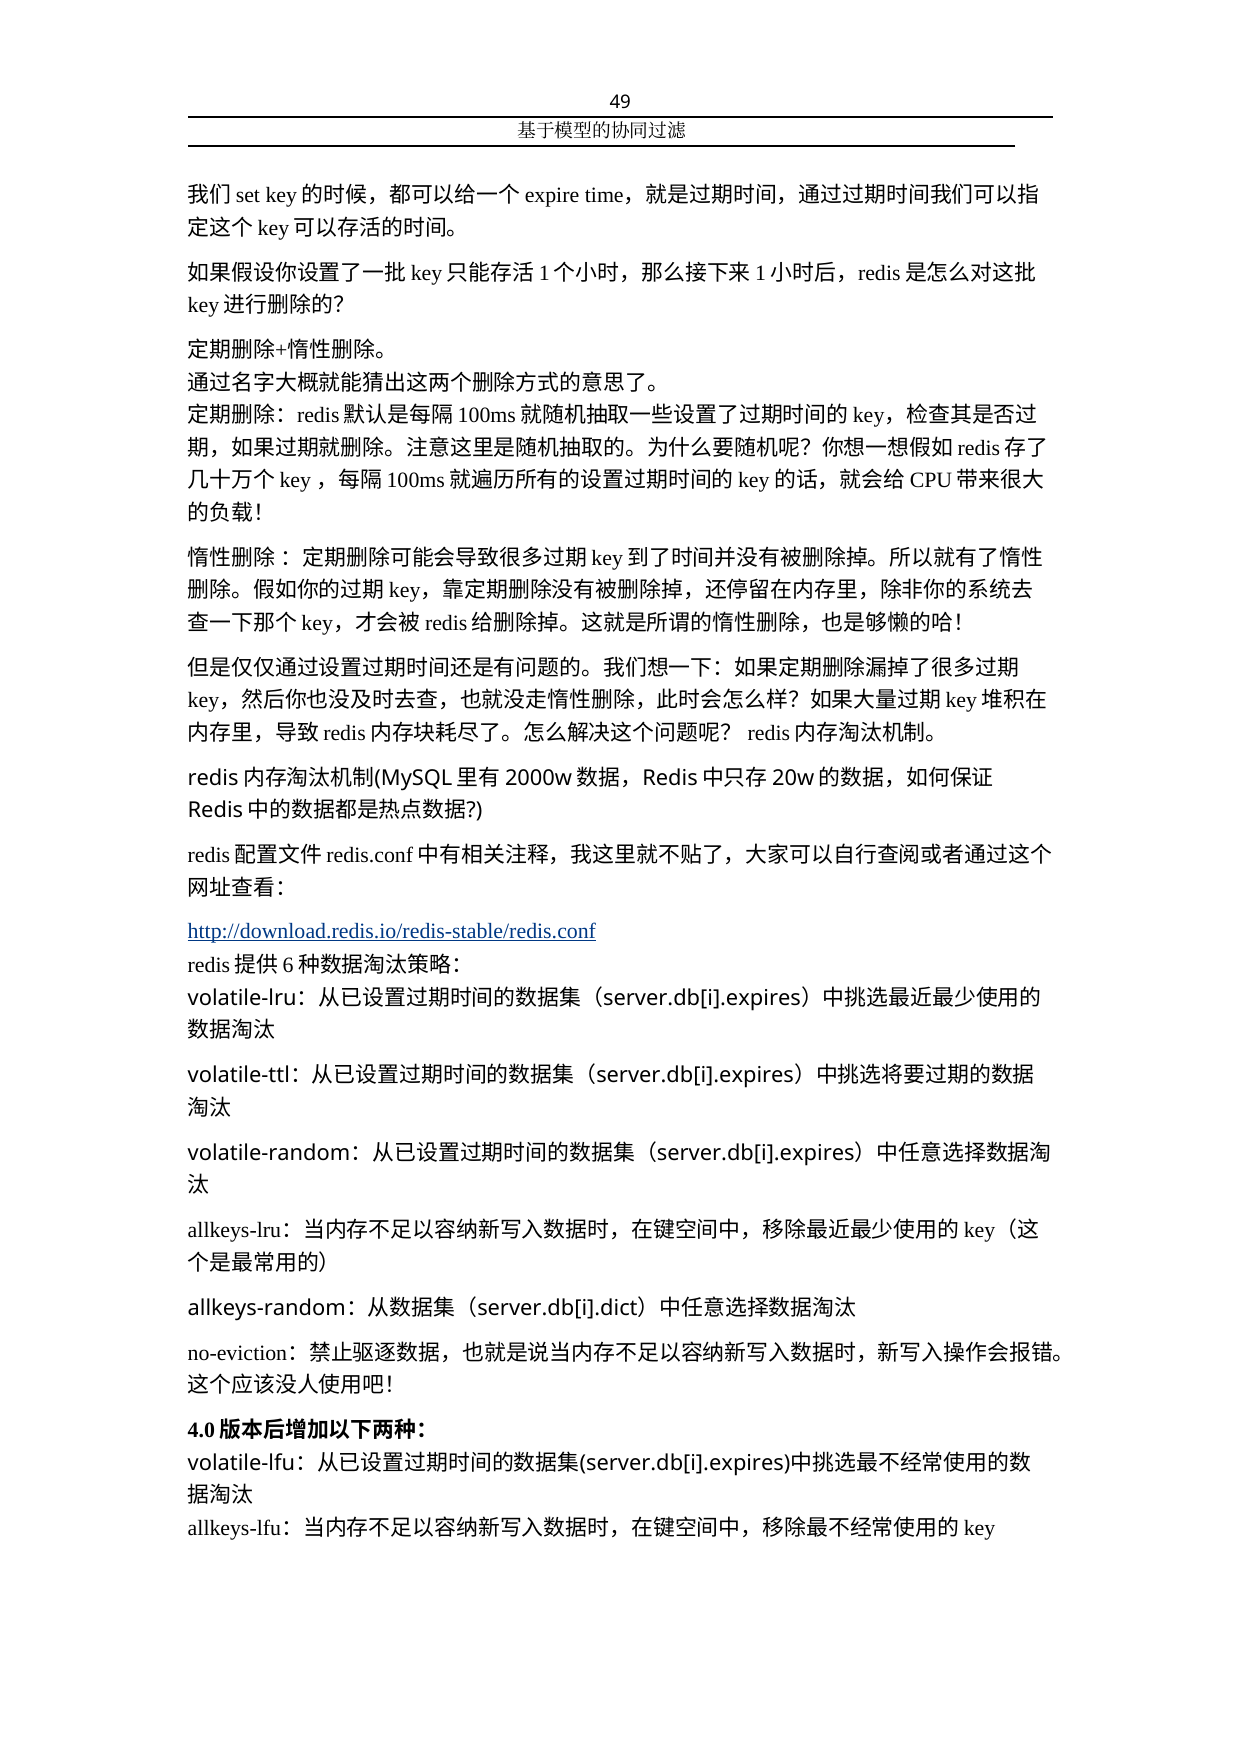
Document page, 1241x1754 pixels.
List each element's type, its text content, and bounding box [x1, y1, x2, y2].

text volatile-lfu：从已设置过期时间的数据集(server.db[i].expires)中挑选最不经常使用的数据淘汰 [187, 1444, 1053, 1509]
text 惰性删除 ：定期删除可能会导致很多过期key到了时间并没有被删除掉。所以就有了惰性删除。假如你的过期key，靠定期删除没有被删除掉，还停留在内存里，除非你的系统去查一下那个key，才会被redis给删除掉。这就是所谓的惰性删除，也是够懒的哈！ [187, 539, 1053, 637]
list http://download.redis.io/redis-stable/redis.conf [187, 914, 1053, 947]
text volatile-random：从已设置过期时间的数据集（server.db[i].expires）中任意选择数据淘汰 [187, 1134, 1053, 1199]
text volatile-lru：从已设置过期时间的数据集（server.db[i].expires）中挑选最近最少使用的数据淘汰 [187, 979, 1053, 1044]
text allkeys-random：从数据集（server.db[i].dict）中任意选择数据淘汰 [187, 1289, 1053, 1322]
text 定期删除：redis默认是每隔100ms就随机抽取一些设置了过期时间的key，检查其是否过期，如果过期就删除。注意这里是随机抽取的。为什么要随机呢？你想一想假如redis存了几十万个key ，每隔100ms就遍历所有的设置过期时间的key的话，就会给CPU带来很大的负载！ [187, 397, 1053, 527]
text 我们set key的时候，都可以给一个expire time，就是过期时间，通过过期时间我们可以指定这个key可以存活的时间。 [187, 177, 1053, 242]
text 但是仅仅通过设置过期时间还是有问题的。我们想一下：如果定期删除漏掉了很多过期key，然后你也没及时去查，也就没走惰性删除，此时会怎么样？如果大量过期key堆积在内存里，导致redis内存块耗尽了。怎么解决这个问题呢？ redis内存淘汰机制。 [187, 649, 1053, 747]
text redis配置文件redis.conf中有相关注释，我这里就不贴了，大家可以自行查阅或者通过这个网址查看： [187, 837, 1053, 902]
list 定期删除+惰性删除。 [187, 332, 1053, 364]
text allkeys-lfu：当内存不足以容纳新写入数据时，在键空间中，移除最不经常使用的key [187, 1509, 1053, 1542]
list redis提供6种数据淘汰策略： [187, 947, 1053, 979]
text 4.0版本后增加以下两种： [187, 1412, 1053, 1444]
list 通过名字大概就能猜出这两个删除方式的意思了。 [187, 364, 1053, 397]
text redis内存淘汰机制(MySQL里有2000w数据，Redis中只存20w的数据，如何保证Redis中的数据都是热点数据?) [187, 759, 1053, 824]
text no-eviction：禁止驱逐数据，也就是说当内存不足以容纳新写入数据时，新写入操作会报错。这个应该没人使用吧！ [187, 1334, 1053, 1399]
text volatile-ttl：从已设置过期时间的数据集（server.db[i].expires）中挑选将要过期的数据淘汰 [187, 1057, 1053, 1122]
text 如果假设你设置了一批key只能存活1个小时，那么接下来1小时后，redis是怎么对这批key进行删除的？ [187, 254, 1053, 319]
text allkeys-lru：当内存不足以容纳新写入数据时，在键空间中，移除最近最少使用的key（这个是最常用的） [187, 1212, 1053, 1277]
